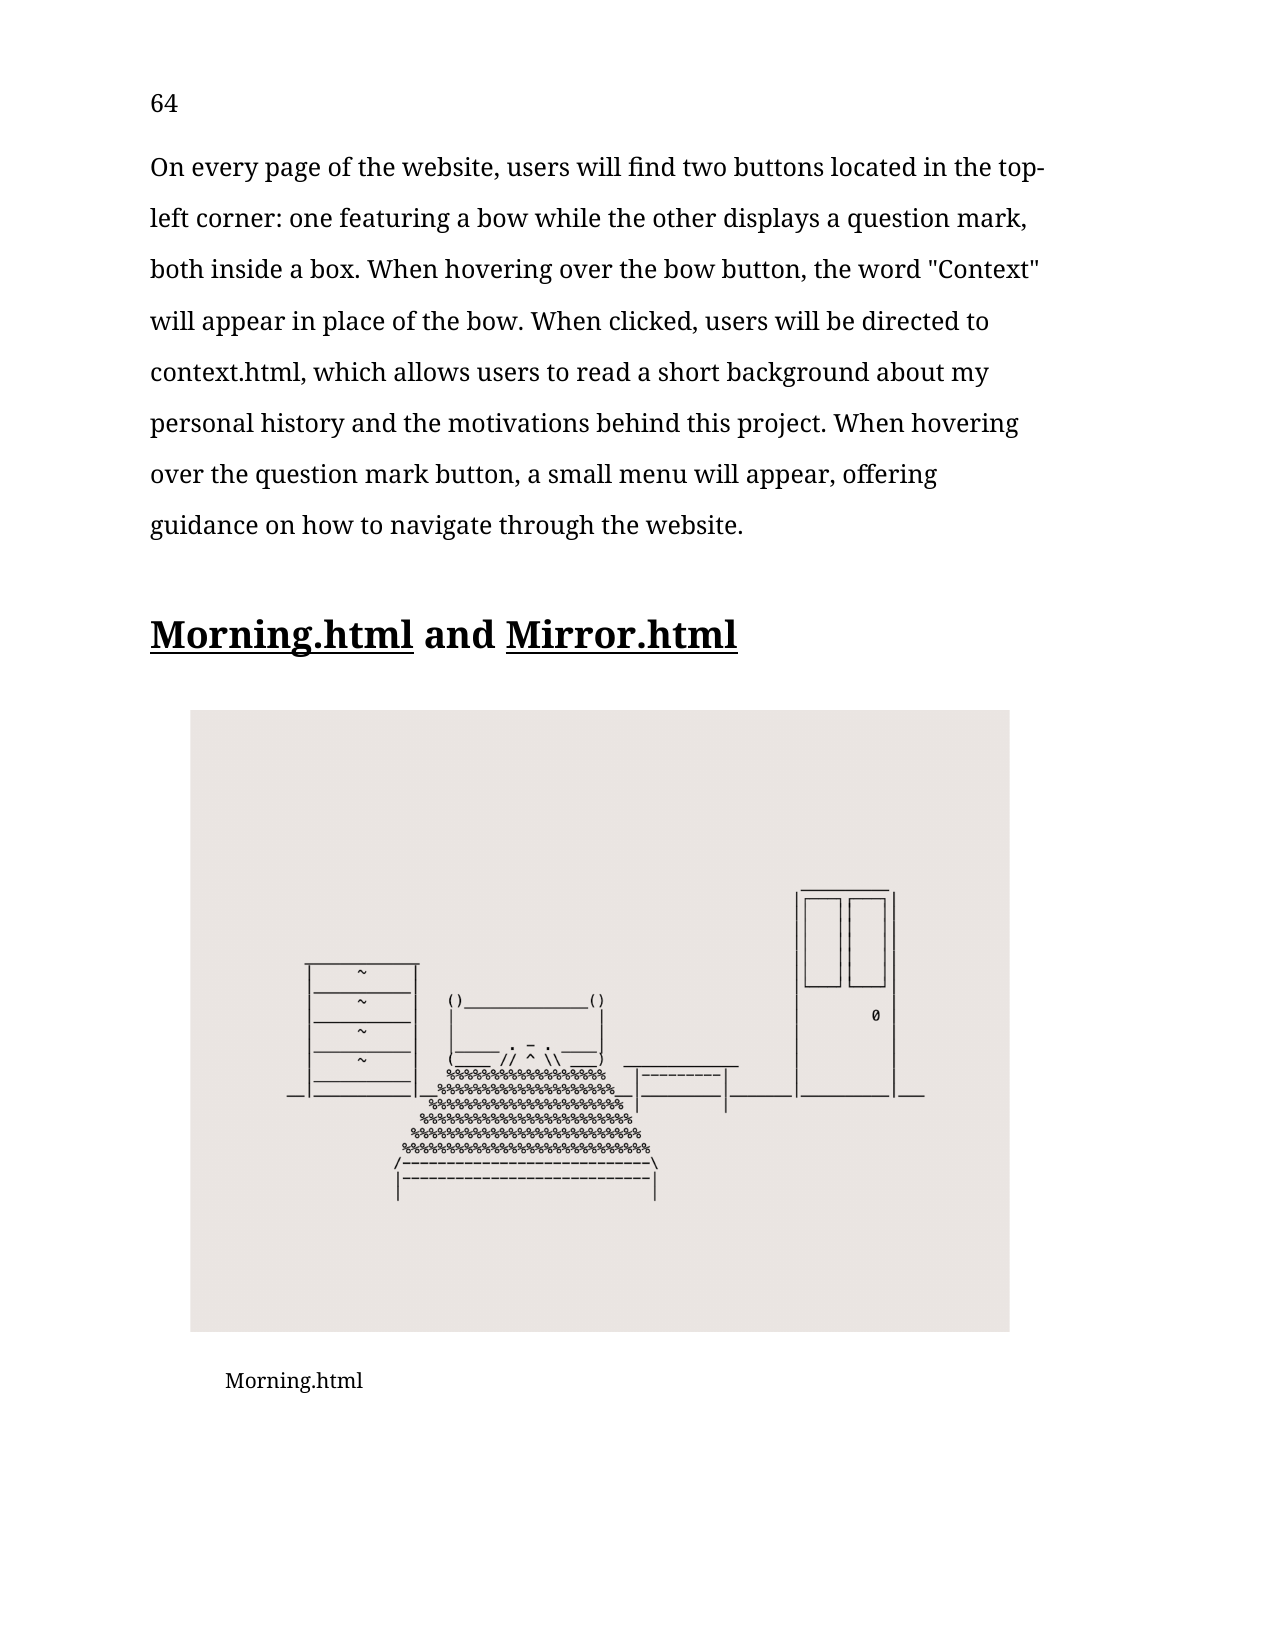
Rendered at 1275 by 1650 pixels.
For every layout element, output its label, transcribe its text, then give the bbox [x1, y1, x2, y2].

title Morning.html [225, 1366, 975, 1394]
subtitle On every page of the website, users will find two buttons located in the top-left corner: one featuring a bow while the other displays a question mark, both inside a box. When hovering over the bow button, the word "Context" will appear in place of the bow. When clicked, users will be directed to context.html, which allows users to read a short background about my personal history and the motivations behind this project. When hovering over the question mark button, a small menu will appear, offering guidance on how to navigate through the website. [150, 150, 1050, 541]
subtitle Morning.html and Mirror.html [150, 608, 1050, 659]
picture [190, 710, 1010, 1332]
